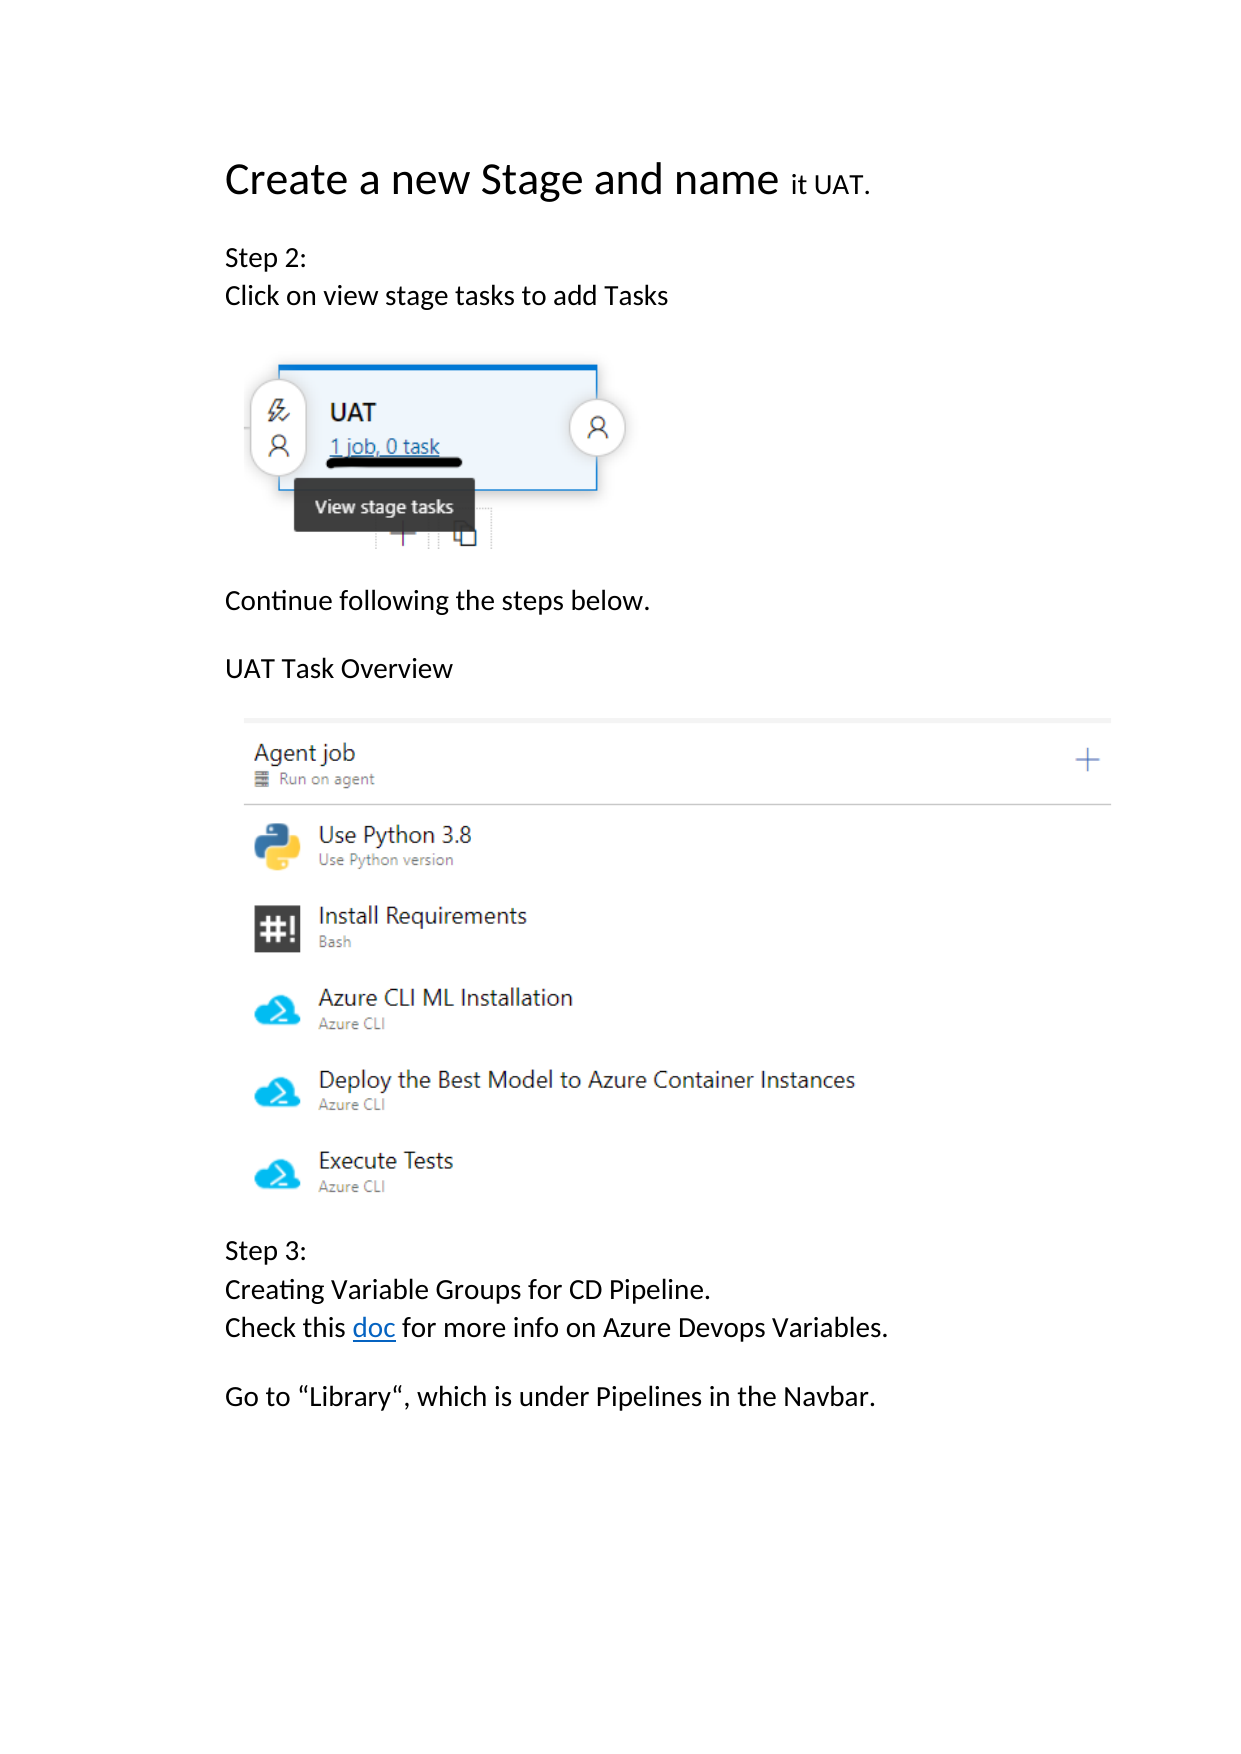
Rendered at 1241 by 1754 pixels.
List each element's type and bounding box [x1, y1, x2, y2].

list [187, 150, 1090, 1414]
